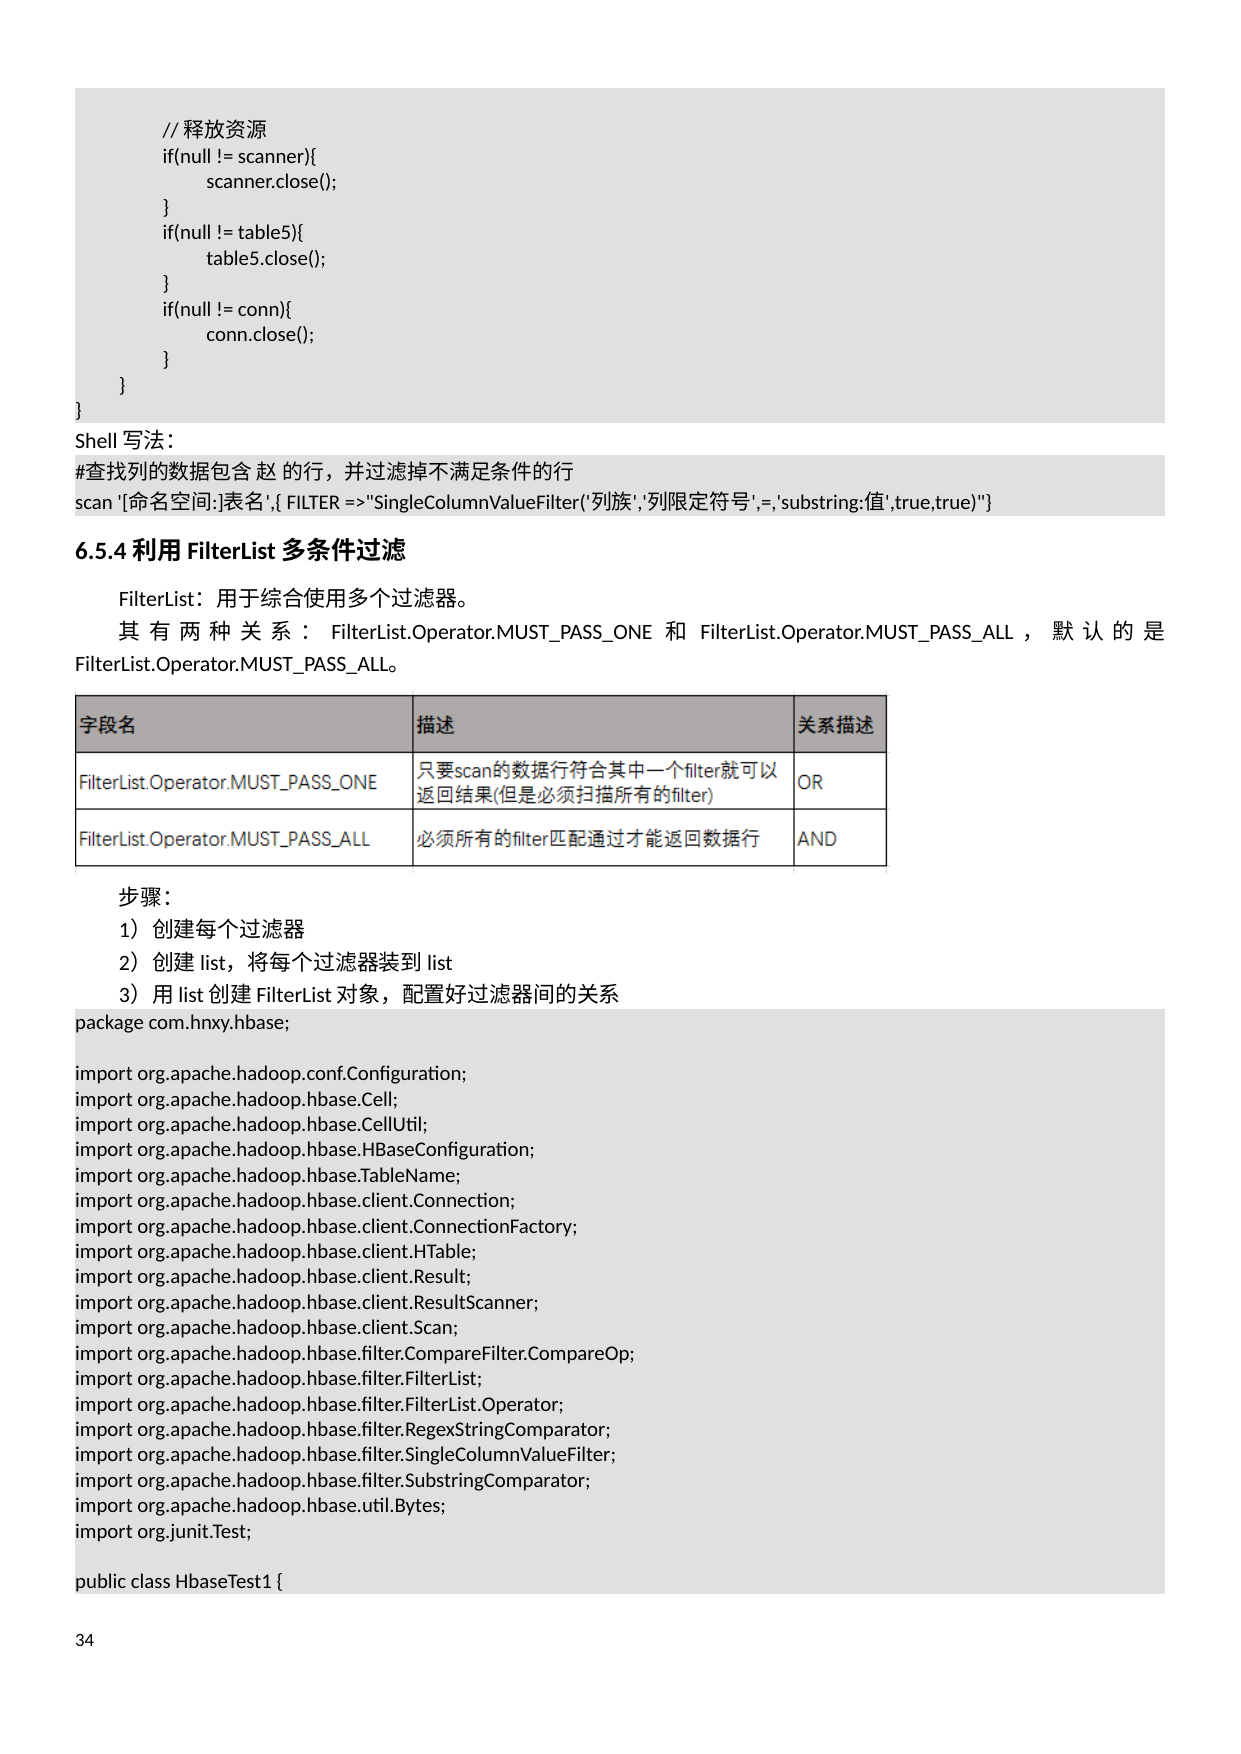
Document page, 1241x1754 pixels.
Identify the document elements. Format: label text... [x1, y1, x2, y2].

text import org.apache.hadoop.hbase.client.Result; [75, 1264, 1165, 1289]
text import org.apache.hadoop.hbase.TableName; [75, 1162, 1165, 1187]
text 2）创建list，将每个过滤器装到list [75, 944, 1165, 977]
text } [75, 194, 1165, 219]
text conn.close(); [75, 321, 1165, 347]
text public class HbaseTest1 { [75, 1569, 1165, 1594]
text } [75, 347, 1165, 372]
text // 释放资源 [75, 113, 1165, 143]
text 其有两种关系：FilterList.Operator.MUST_PASS_ONE和FilterList.Operator.MUST_PASS_ALL，默认的是FilterList.Operator.MUST_PASS_ALL。 [75, 613, 1165, 678]
text import org.junit.Test; [75, 1518, 1165, 1543]
text import org.apache.hadoop.hbase.client.Connection; [75, 1187, 1165, 1213]
text if(null != scanner){ [75, 143, 1165, 169]
text } [75, 397, 1165, 423]
text scanner.close(); [75, 169, 1165, 194]
text package com.hnxy.hbase; [75, 1009, 1165, 1035]
text import org.apache.hadoop.hbase.util.Bytes; [75, 1492, 1165, 1518]
text import org.apache.hadoop.hbase.filter.SingleColumnValueFilter; [75, 1442, 1165, 1467]
text 步骤： [75, 879, 1165, 912]
text import org.apache.hadoop.hbase.CellUtil; [75, 1111, 1165, 1137]
text import org.apache.hadoop.hbase.filter.CompareFilter.CompareOp; [75, 1340, 1165, 1365]
text table5.close(); [75, 245, 1165, 270]
text import org.apache.hadoop.hbase.filter.SubstringComparator; [75, 1467, 1165, 1492]
text FilterList：用于综合使用多个过滤器。 [75, 581, 1165, 613]
text import org.apache.hadoop.conf.Configuration; [75, 1060, 1165, 1086]
text #查找列的数据包含 赵 的行，并过滤掉不满足条件的行 [75, 455, 1165, 486]
text import org.apache.hadoop.hbase.Cell; [75, 1086, 1165, 1111]
text Shell写法： [75, 423, 1165, 455]
text import org.apache.hadoop.hbase.client.ResultScanner; [75, 1289, 1165, 1314]
text if(null != table5){ [75, 219, 1165, 245]
text import org.apache.hadoop.hbase.HBaseConfiguration; [75, 1137, 1165, 1162]
text if(null != conn){ [75, 296, 1165, 321]
text import org.apache.hadoop.hbase.filter.FilterList.Operator; [75, 1391, 1165, 1416]
text import org.apache.hadoop.hbase.filter.RegexStringComparator; [75, 1416, 1165, 1442]
text import org.apache.hadoop.hbase.client.HTable; [75, 1238, 1165, 1264]
text import org.apache.hadoop.hbase.filter.FilterList; [75, 1365, 1165, 1391]
text 3）用list创建FilterList对象，配置好过滤器间的关系 [75, 977, 1165, 1009]
text } [75, 270, 1165, 296]
subtitle 6.5.4 利用FilterList多条件过滤 [75, 516, 1165, 581]
text scan '[命名空间:]表名',{ FILTER =>"SingleColumnValueFilter('列族','列限定符号',=,'substring:值',true,true)"} [75, 486, 1165, 516]
picture [75, 691, 891, 873]
text import org.apache.hadoop.hbase.client.ConnectionFactory; [75, 1213, 1165, 1238]
text } [75, 372, 1165, 397]
text import org.apache.hadoop.hbase.client.Scan; [75, 1314, 1165, 1340]
text 1）创建每个过滤器 [75, 912, 1165, 944]
